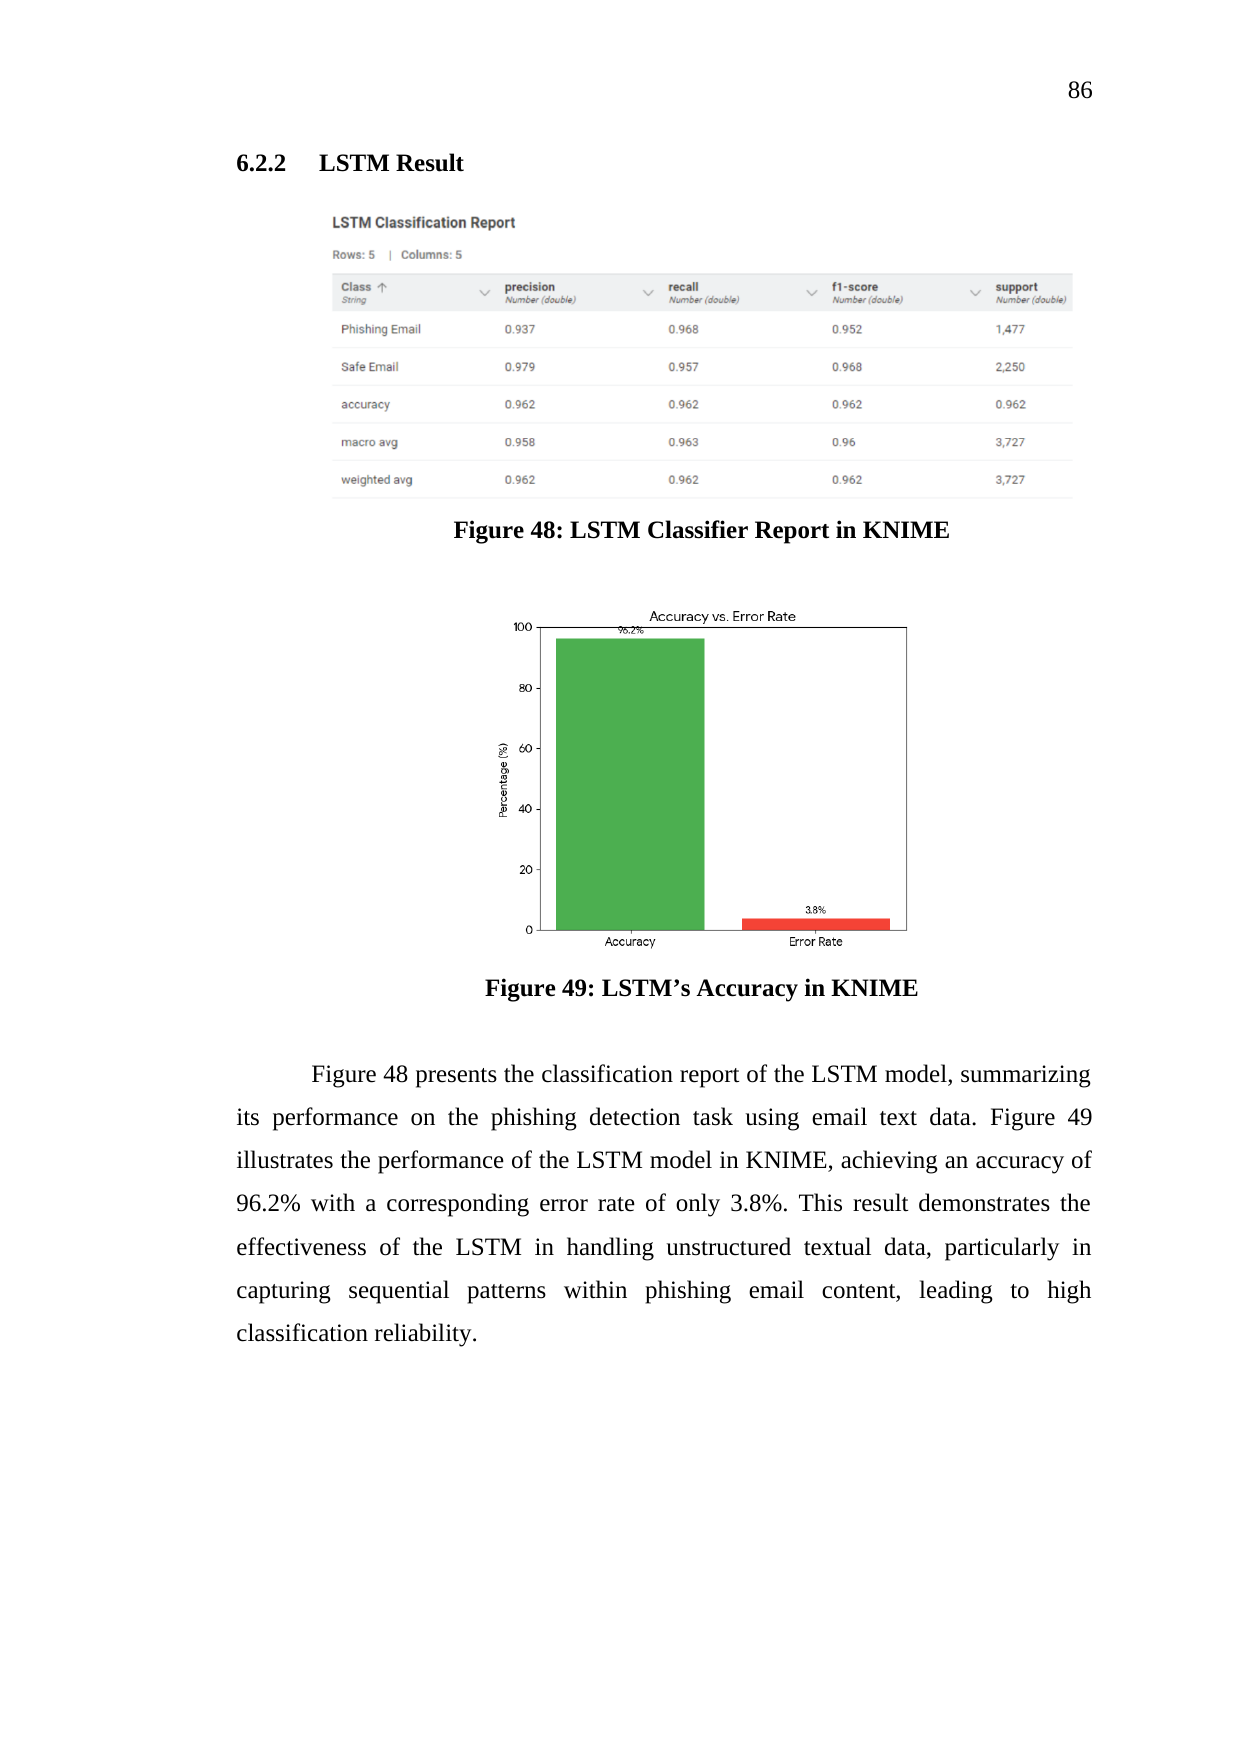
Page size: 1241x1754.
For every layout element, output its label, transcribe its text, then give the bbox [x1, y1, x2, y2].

picture [331, 213, 1073, 501]
picture [487, 601, 917, 959]
text Figure 48 presents the classification report of the LSTM model, summarizing its performance on the phishing detection task using email text data. Figure 49 illustrates the performance of the LSTM model in KNIME, achieving an accuracy of 96.2% with a corresponding error rate of only 3.8%. This result demonstrates the effectiveness of the LSTM in handling unstructured textual data, particularly in capturing sequential patterns within phishing email content, leading to high classification reliability. [236, 1059, 1092, 1347]
text Figure 49: LSTM’s Accuracy in KNIME [236, 973, 1092, 1002]
text Figure 48: LSTM Classifier Report in KNIME [236, 515, 1092, 543]
subtitle LSTM Result [236, 148, 1092, 176]
